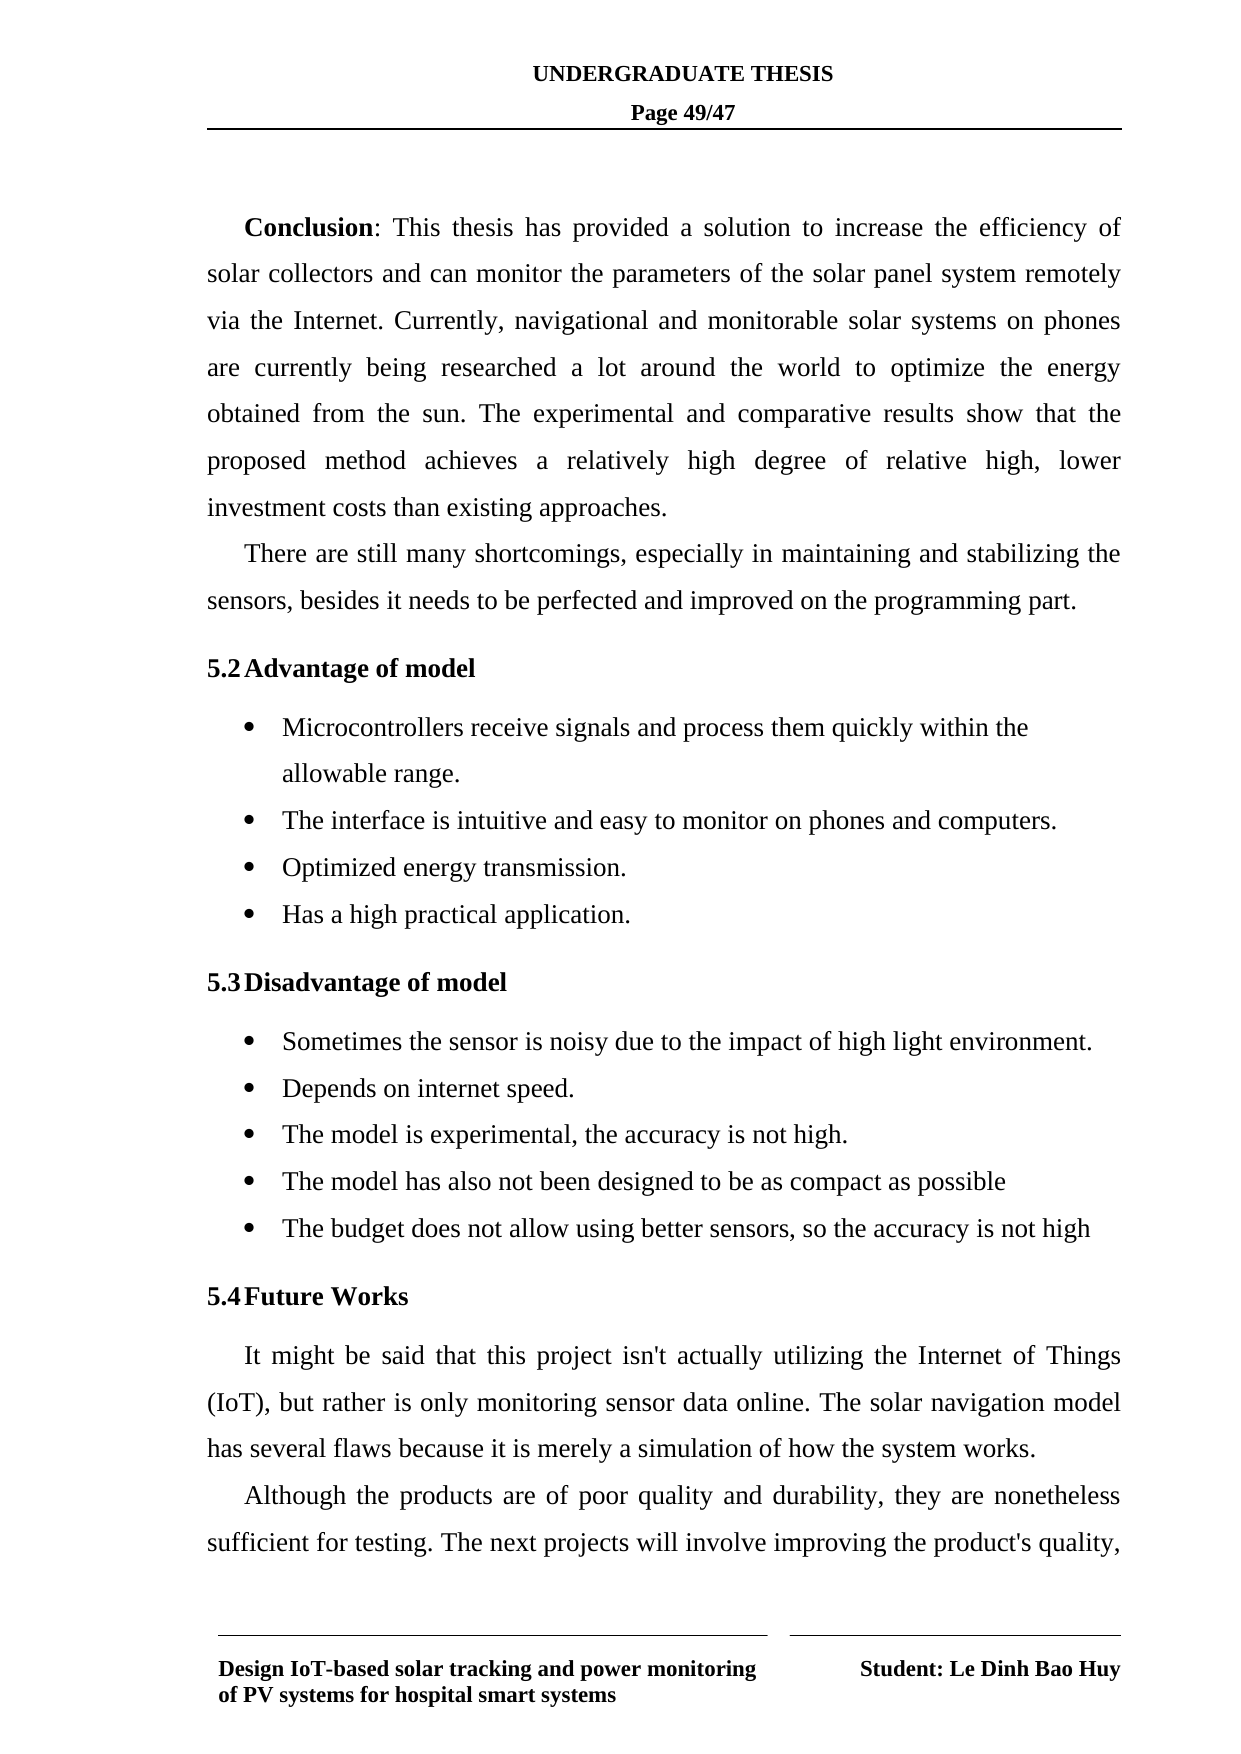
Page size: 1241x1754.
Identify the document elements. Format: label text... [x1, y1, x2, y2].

list Optimized energy transmission. [244, 851, 1122, 882]
list Microcontrollers receive signals and process them quickly within the allowable range. [244, 711, 1122, 789]
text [207, 1479, 1122, 1557]
list The model has also not been designed to be as compact as possible [244, 1166, 1122, 1197]
subtitle Disadvantage of model [207, 966, 1122, 997]
subtitle Future Works [207, 1280, 1122, 1311]
list Sometimes the sensor is noisy due to the impact of high light environment. [244, 1025, 1122, 1056]
text It might be said that this project isn't actually utilizing the Internet of Things (IoT), but rather is only monitoring sensor data online. The solar navigation model has several flaws because it is merely a simulation of how the system works. [207, 1339, 1122, 1464]
subtitle Advantage of model [207, 652, 1122, 683]
list The model is experimental, the accuracy is not high. [244, 1119, 1122, 1150]
text Conclusion: This thesis has provided a solution to increase the efficiency of solar collectors and can monitor the parameters of the solar panel system remotely via the Internet. Currently, navigational and monitorable solar systems on phones are currently being researched a lot around the world to optimize the energy obtained from the sun. The experimental and comparative results show that the proposed method achieves a relatively high degree of relative high, lower investment costs than existing approaches. [207, 211, 1122, 522]
list The interface is intuitive and easy to monitor on phones and computers. [244, 804, 1122, 836]
list Depends on internet speed. [244, 1072, 1122, 1103]
list The budget does not allow using better sensors, so the accuracy is not high [244, 1212, 1122, 1244]
list Has a high practical application. [244, 898, 1122, 929]
text There are still many shortcomings, especially in maintaining and stabilizing the sensors, besides it needs to be perfected and improved on the programming part. [207, 537, 1122, 615]
